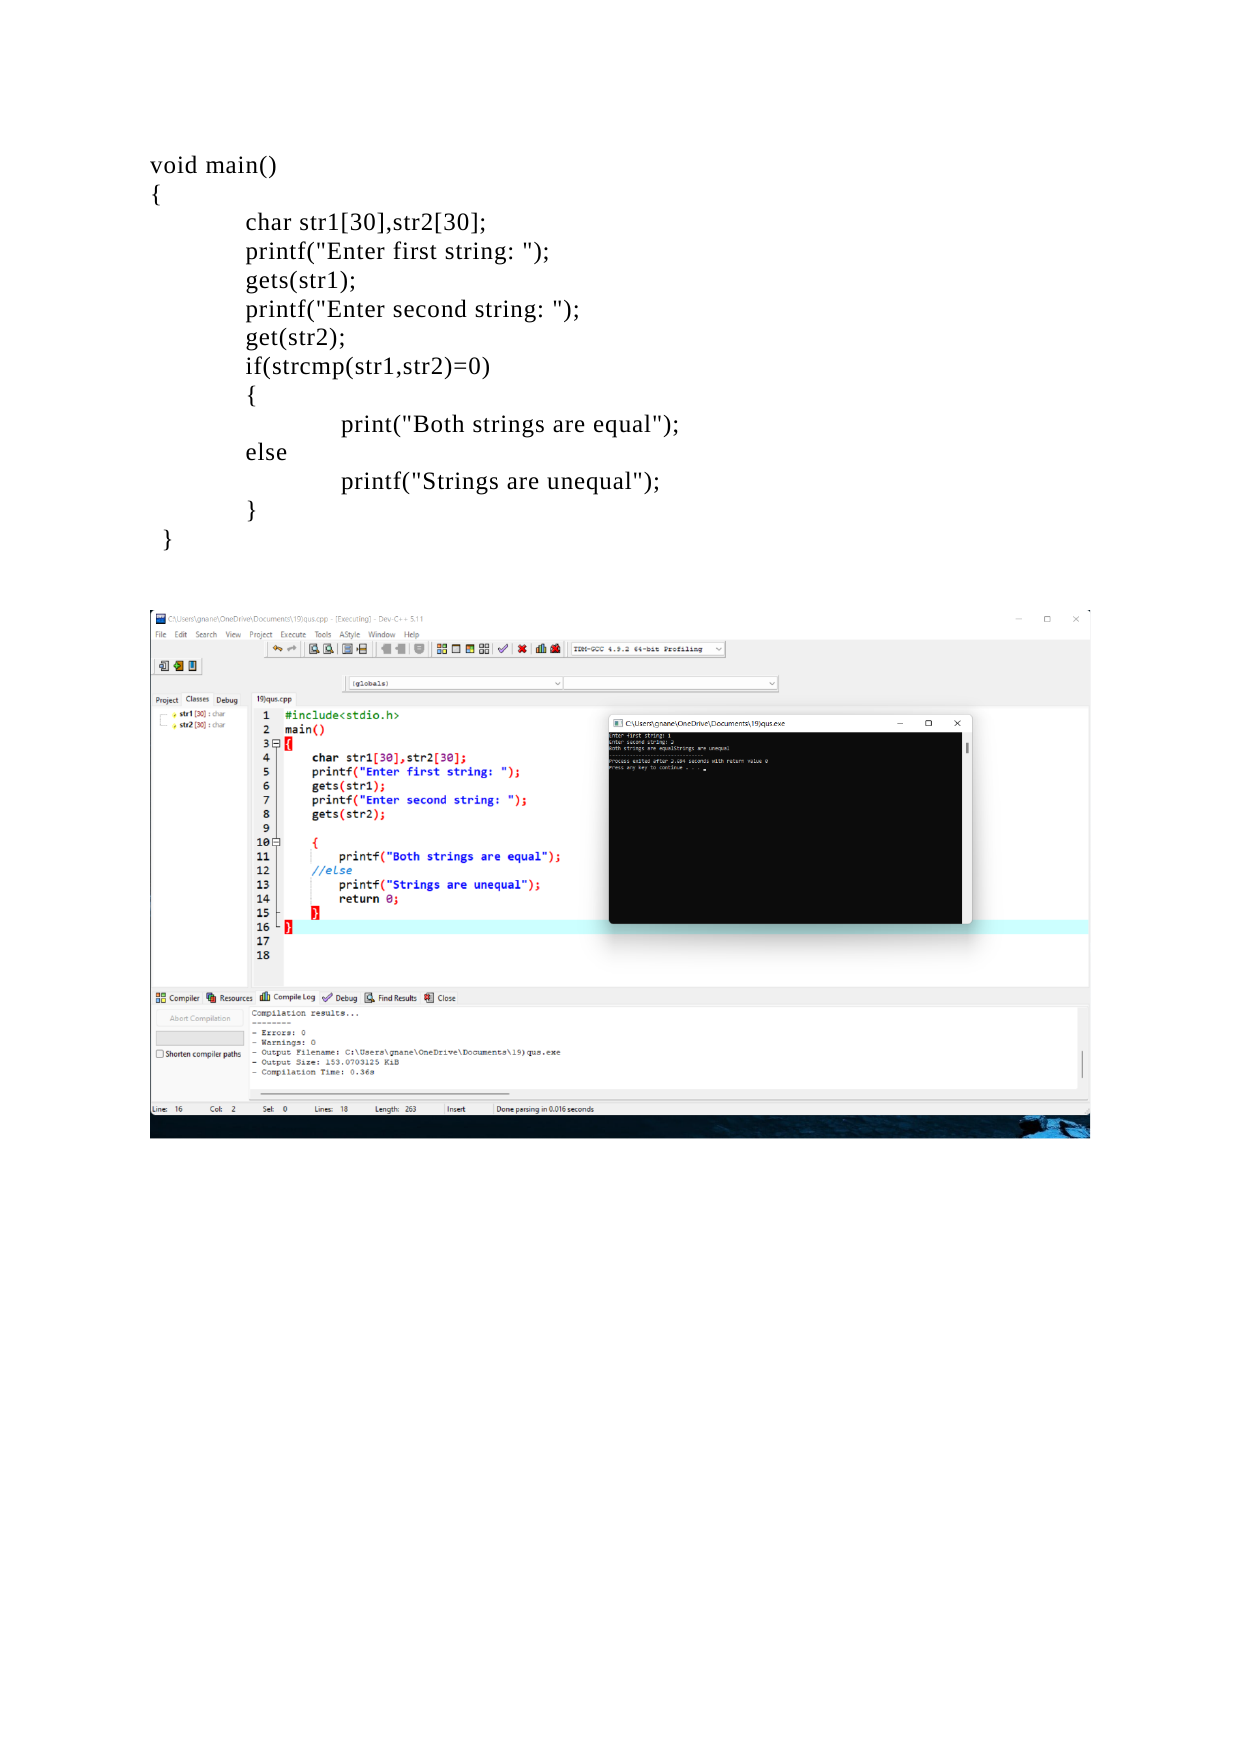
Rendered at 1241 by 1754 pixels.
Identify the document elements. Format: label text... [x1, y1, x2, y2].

text { [161, 380, 1079, 409]
text void main() [150, 150, 1079, 179]
text } [161, 495, 1079, 524]
text { [150, 179, 1079, 207]
text } [161, 524, 1079, 552]
text gets(str1); [161, 265, 1079, 294]
picture [150, 610, 1091, 1139]
text char str1[30],str2[30]; [161, 207, 1079, 236]
text printf("Enter second string: "); [161, 294, 1079, 322]
text get(str2); [161, 322, 1079, 351]
text printf("Enter first string: "); [161, 236, 1079, 265]
text else [161, 437, 1079, 466]
text printf("Strings are unequal"); [161, 466, 1079, 495]
text print("Both strings are equal"); [161, 409, 1079, 437]
text if(strcmp(str1,str2)=0) [161, 351, 1079, 380]
